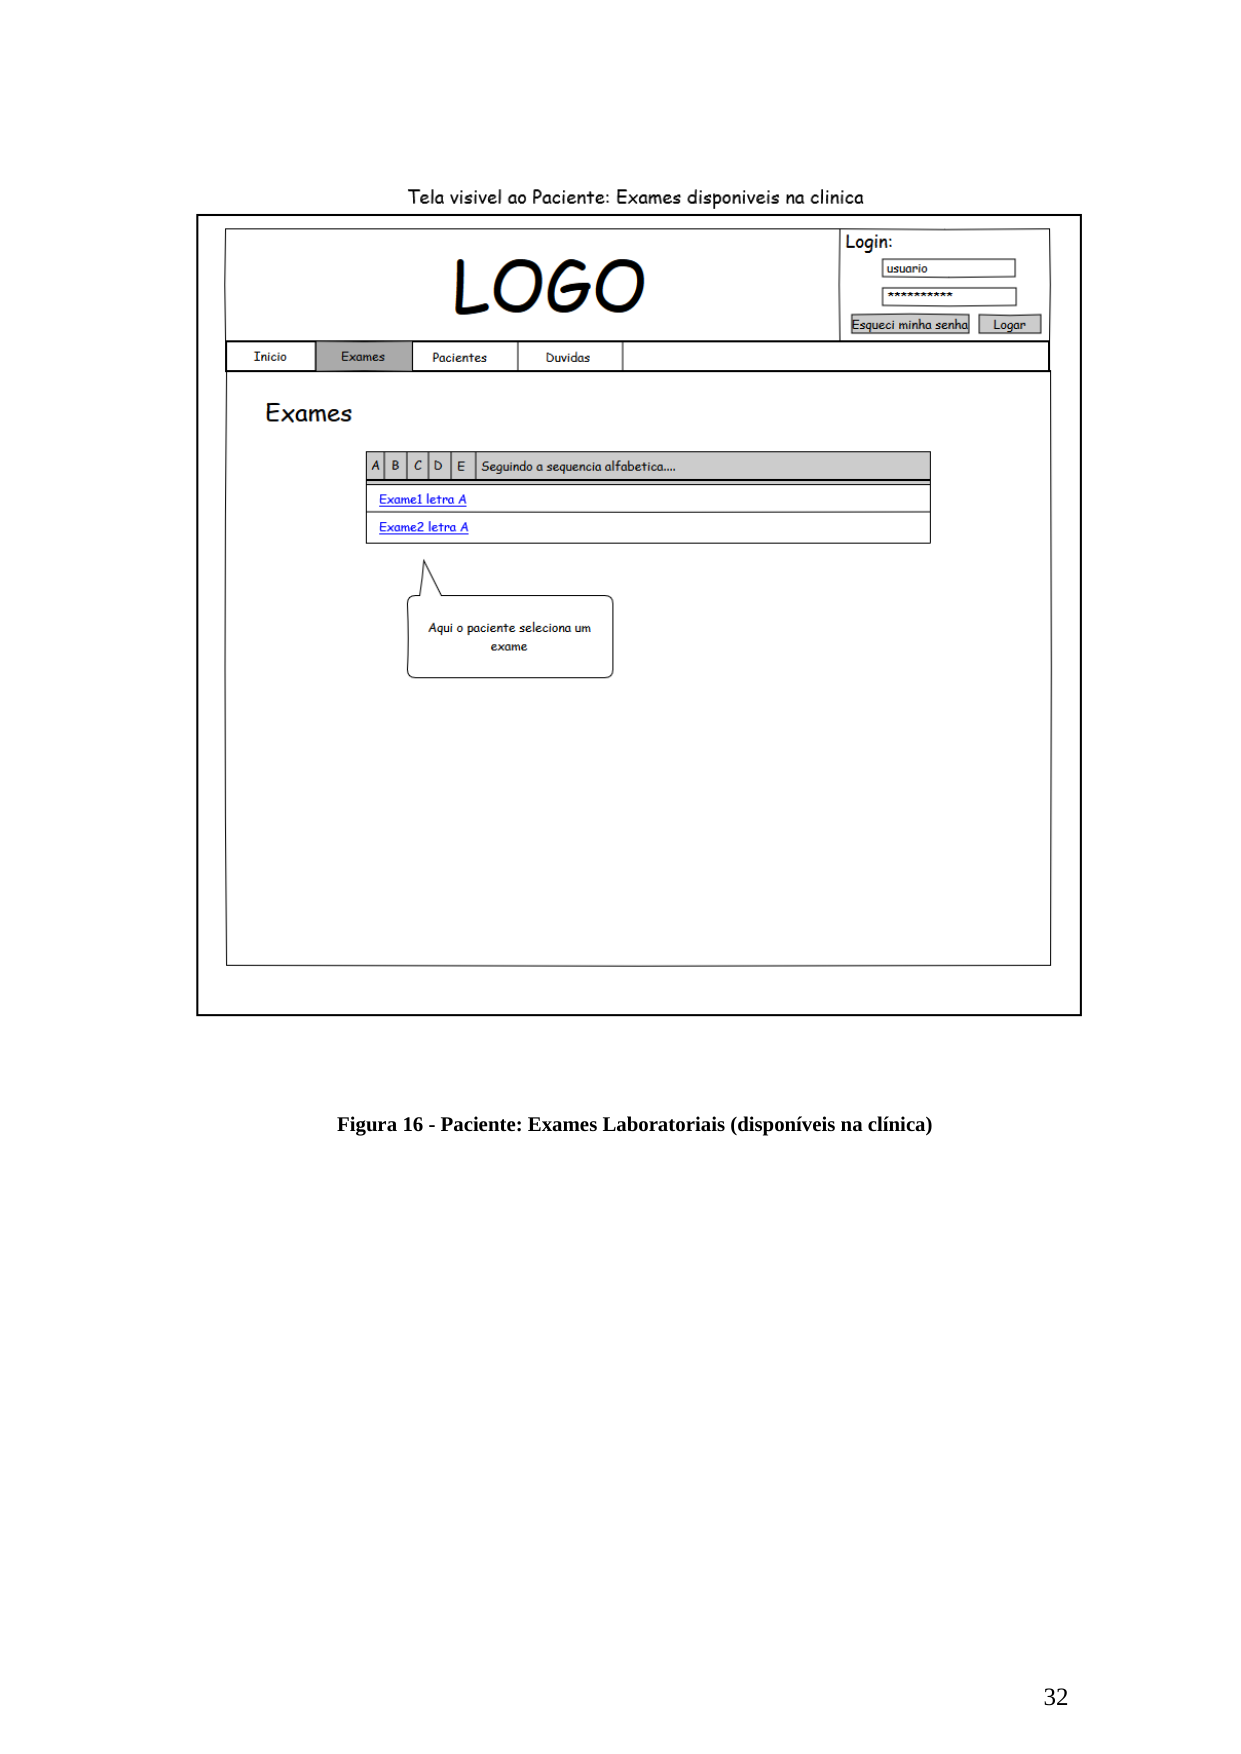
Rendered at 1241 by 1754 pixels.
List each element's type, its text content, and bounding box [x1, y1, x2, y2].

picture [147, 177, 1122, 1085]
